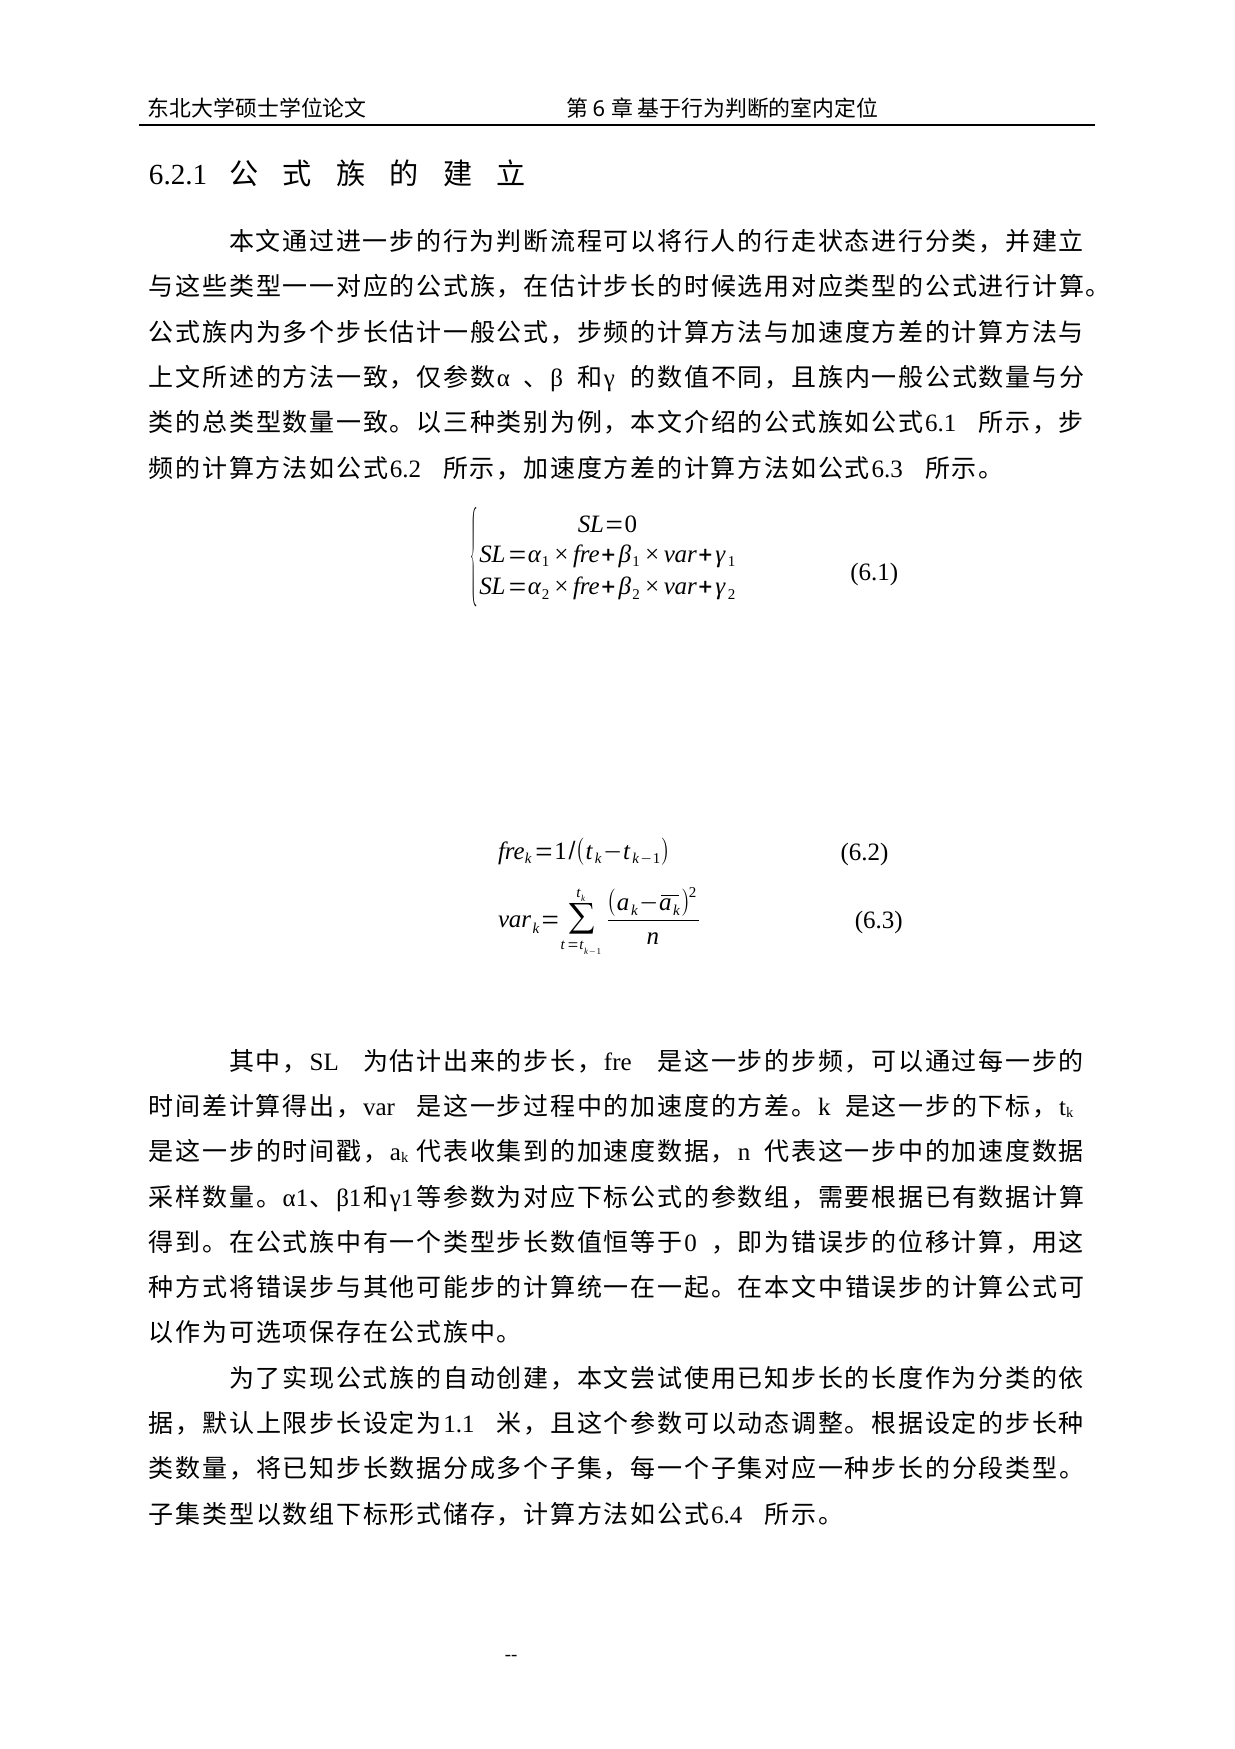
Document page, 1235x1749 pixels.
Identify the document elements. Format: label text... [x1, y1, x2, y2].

text (6.3) [149, 874, 1086, 965]
text 本文通过进一步的行为判断流程可以将行人的行走状态进行分类，并建立与这些类型一一对应的公式族，在估计步长的时候选用对应类型的公式进行计算。公式族内为多个步长估计一般公式，步频的计算方法与加速度方差的计算方法与上文所述的方法一致，仅参数α、β和γ的数值不同，且族内一般公式数量与分类的总类型数量一致。以三种类别为例，本文介绍的公式族如公式6.1所示，步频的计算方法如公式6.2所示，加速度方差的计算方法如公式6.3所示。 [149, 217, 1086, 489]
subtitle 公式族的建立 [149, 149, 1086, 194]
text 为了实现公式族的自动创建，本文尝试使用已知步长的长度作为分类的依据，默认上限步长设定为1.1米，且这个参数可以动态调整。根据设定的步长种类数量，将已知步长数据分成多个子集，每一个子集对应一种步长的分段类型。子集类型以数组下标形式储存，计算方法如公式6.4所示。 [149, 1354, 1086, 1535]
text (6.1) [149, 489, 1086, 625]
text (6.2) [149, 829, 1086, 874]
text 其中，SL为估计出来的步长，fre是这一步的步频，可以通过每一步的时间差计算得出，var是这一步过程中的加速度的方差。k是这一步的下标，tk是这一步的时间戳，ak代表收集到的加速度数据，n代表这一步中的加速度数据采样数量。α1、β1和γ1等参数为对应下标公式的参数组，需要根据已有数据计算得到。在公式族中有一个类型步长数值恒等于0，即为错误步的位移计算，用这种方式将错误步与其他可能步的计算统一在一起。在本文中错误步的计算公式可以作为可选项保存在公式族中。 [149, 1037, 1086, 1354]
